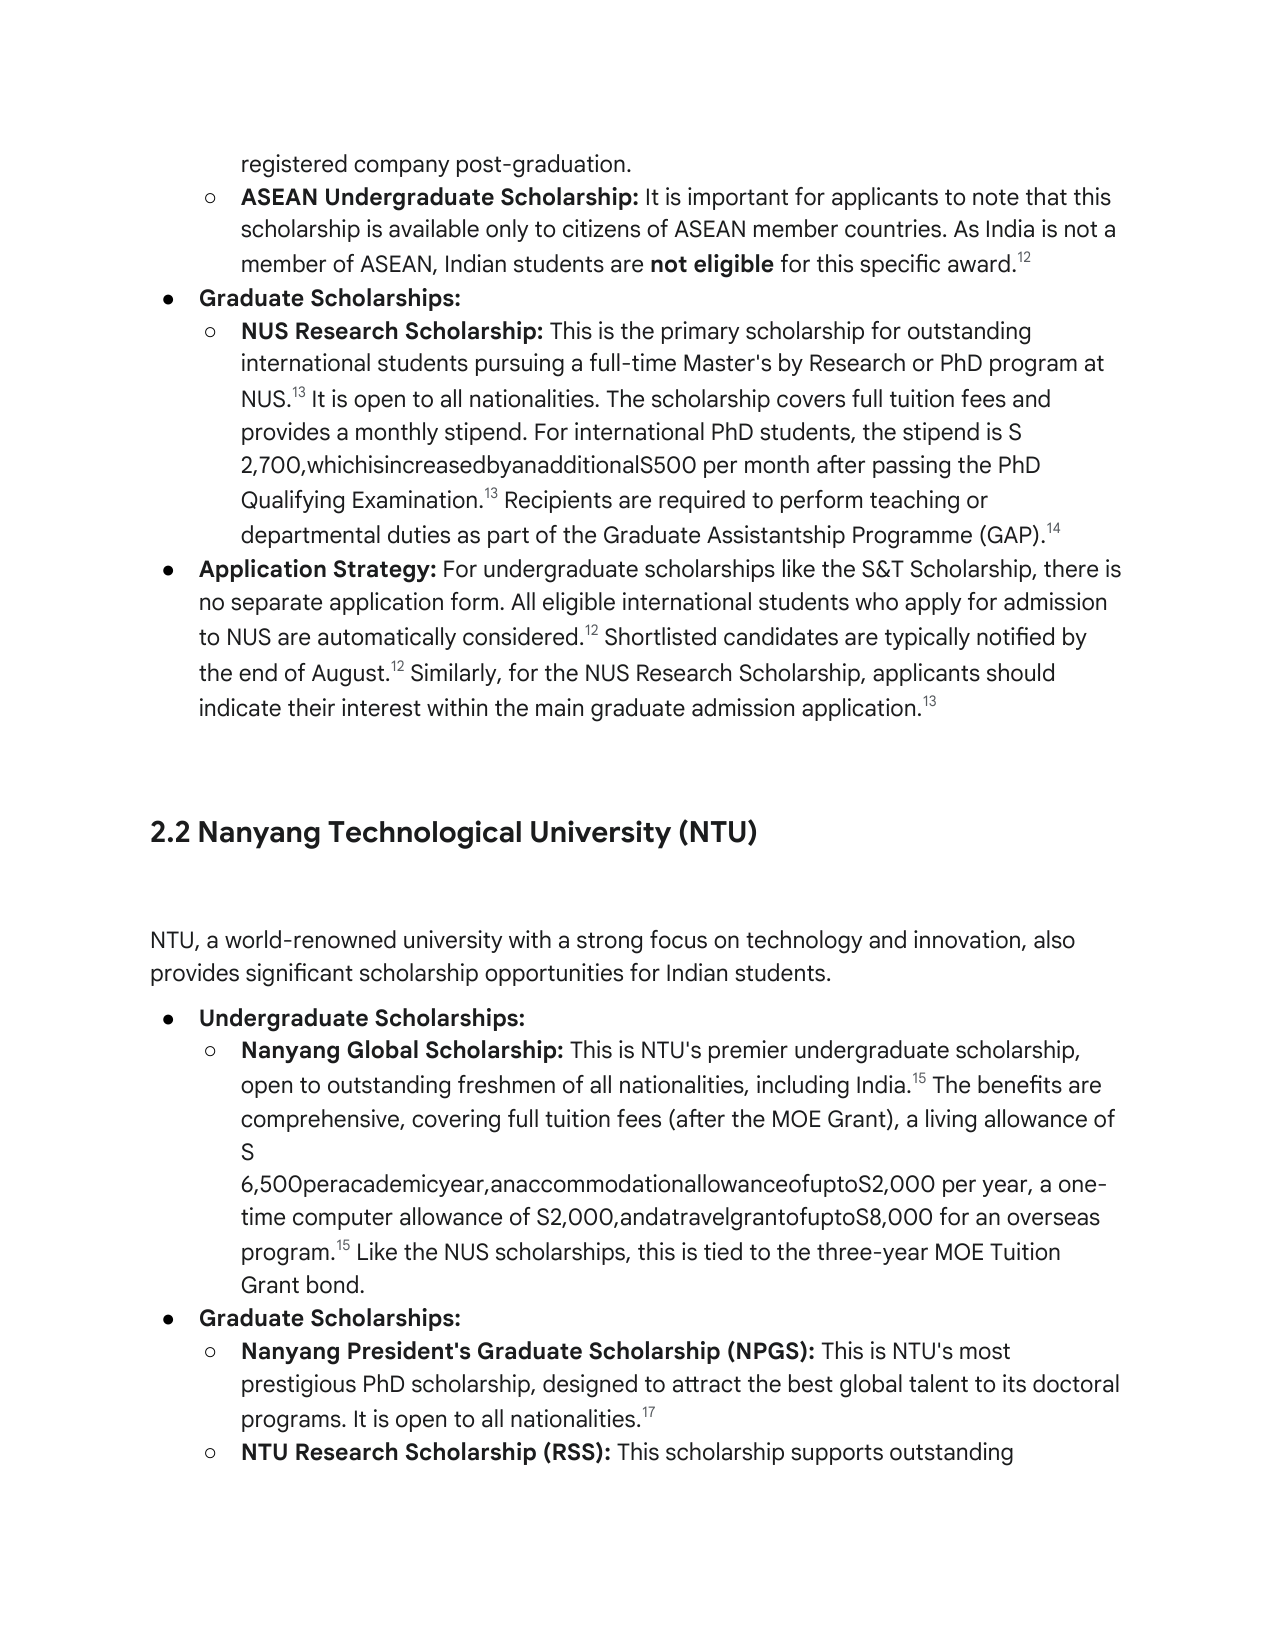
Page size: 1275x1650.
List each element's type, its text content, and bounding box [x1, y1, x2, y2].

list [203, 150, 1125, 179]
text NTU, a world-renowned university with a strong focus on technology and innovation, also provides significant scholarship opportunities for Indian students. [150, 926, 1125, 987]
list Nanyang President's Graduate Scholarship (NPGS): This is NTU's most prestigious PhD scholarship, designed to attract the best global talent to its doctoral programs. It is open to all nationalities.17 [203, 1337, 1125, 1434]
list ASEAN Undergraduate Scholarship: It is important for applicants to note that this scholarship is available only to citizens of ASEAN member countries. As India is not a member of ASEAN, Indian students are not eligible for this specific award.12 [203, 183, 1125, 280]
list Nanyang Global Scholarship: This is NTU's premier undergraduate scholarship, open to outstanding freshmen of all nationalities, including India.15 The benefits are comprehensive, covering full tuition fees (after the MOE Grant), a living allowance of S 6,500peracademicyear,anaccommodationallowanceofuptoS2,000 per year, a one-time computer allowance of S2,000,andatravelgrantofuptoS8,000 for an overseas program.15 Like the NUS scholarships, this is tied to the three-year MOE Tuition Grant bond. [203, 1037, 1125, 1300]
list Undergraduate Scholarships: [161, 1004, 1125, 1033]
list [203, 1439, 1125, 1467]
list NUS Research Scholarship: This is the primary scholarship for outstanding international students pursuing a full-time Master's by Research or PhD program at NUS.13 It is open to all nationalities. The scholarship covers full tuition fees and provides a monthly stipend. For international PhD students, the stipend is S 2,700,whichisincreasedbyanadditionalS500 per month after passing the PhD Qualifying Examination.13 Recipients are required to perform teaching or departmental duties as part of the Graduate Assistantship Programme (GAP).14 [203, 317, 1125, 551]
list Graduate Scholarships: [161, 1304, 1125, 1333]
subtitle 2.2 Nanyang Technological University (NTU) [150, 814, 1125, 851]
list Graduate Scholarships: [161, 284, 1125, 313]
list Application Strategy: For undergraduate scholarships like the S&T Scholarship, there is no separate application form. All eligible international students who apply for admission to NUS are automatically considered.12 Shortlisted candidates are typically notified by the end of August.12 Similarly, for the NUS Research Scholarship, applicants should indicate their interest within the main graduate admission application.13 [161, 555, 1125, 724]
